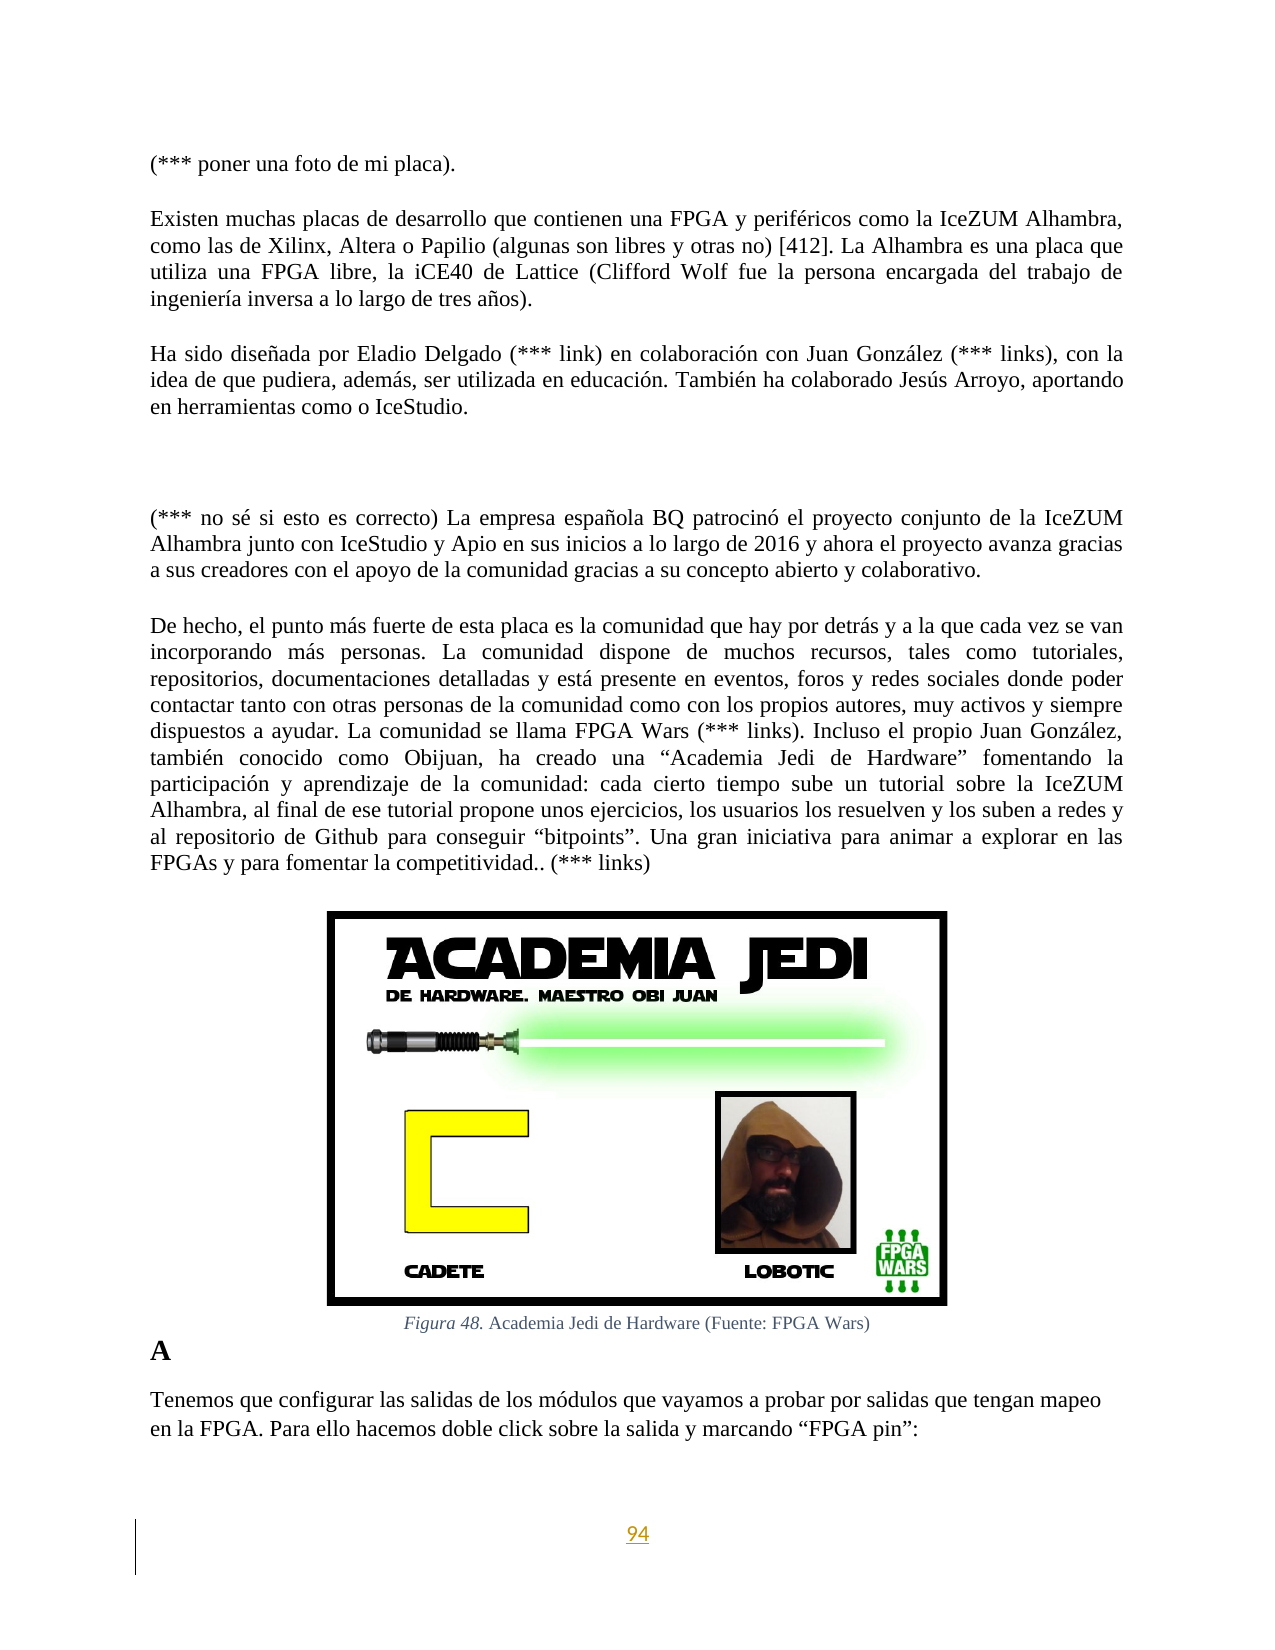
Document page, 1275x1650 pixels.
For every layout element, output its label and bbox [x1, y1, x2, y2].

table_cell [150, 1306, 1124, 1333]
picture [326, 911, 948, 1306]
table_header [150, 905, 1124, 1306]
